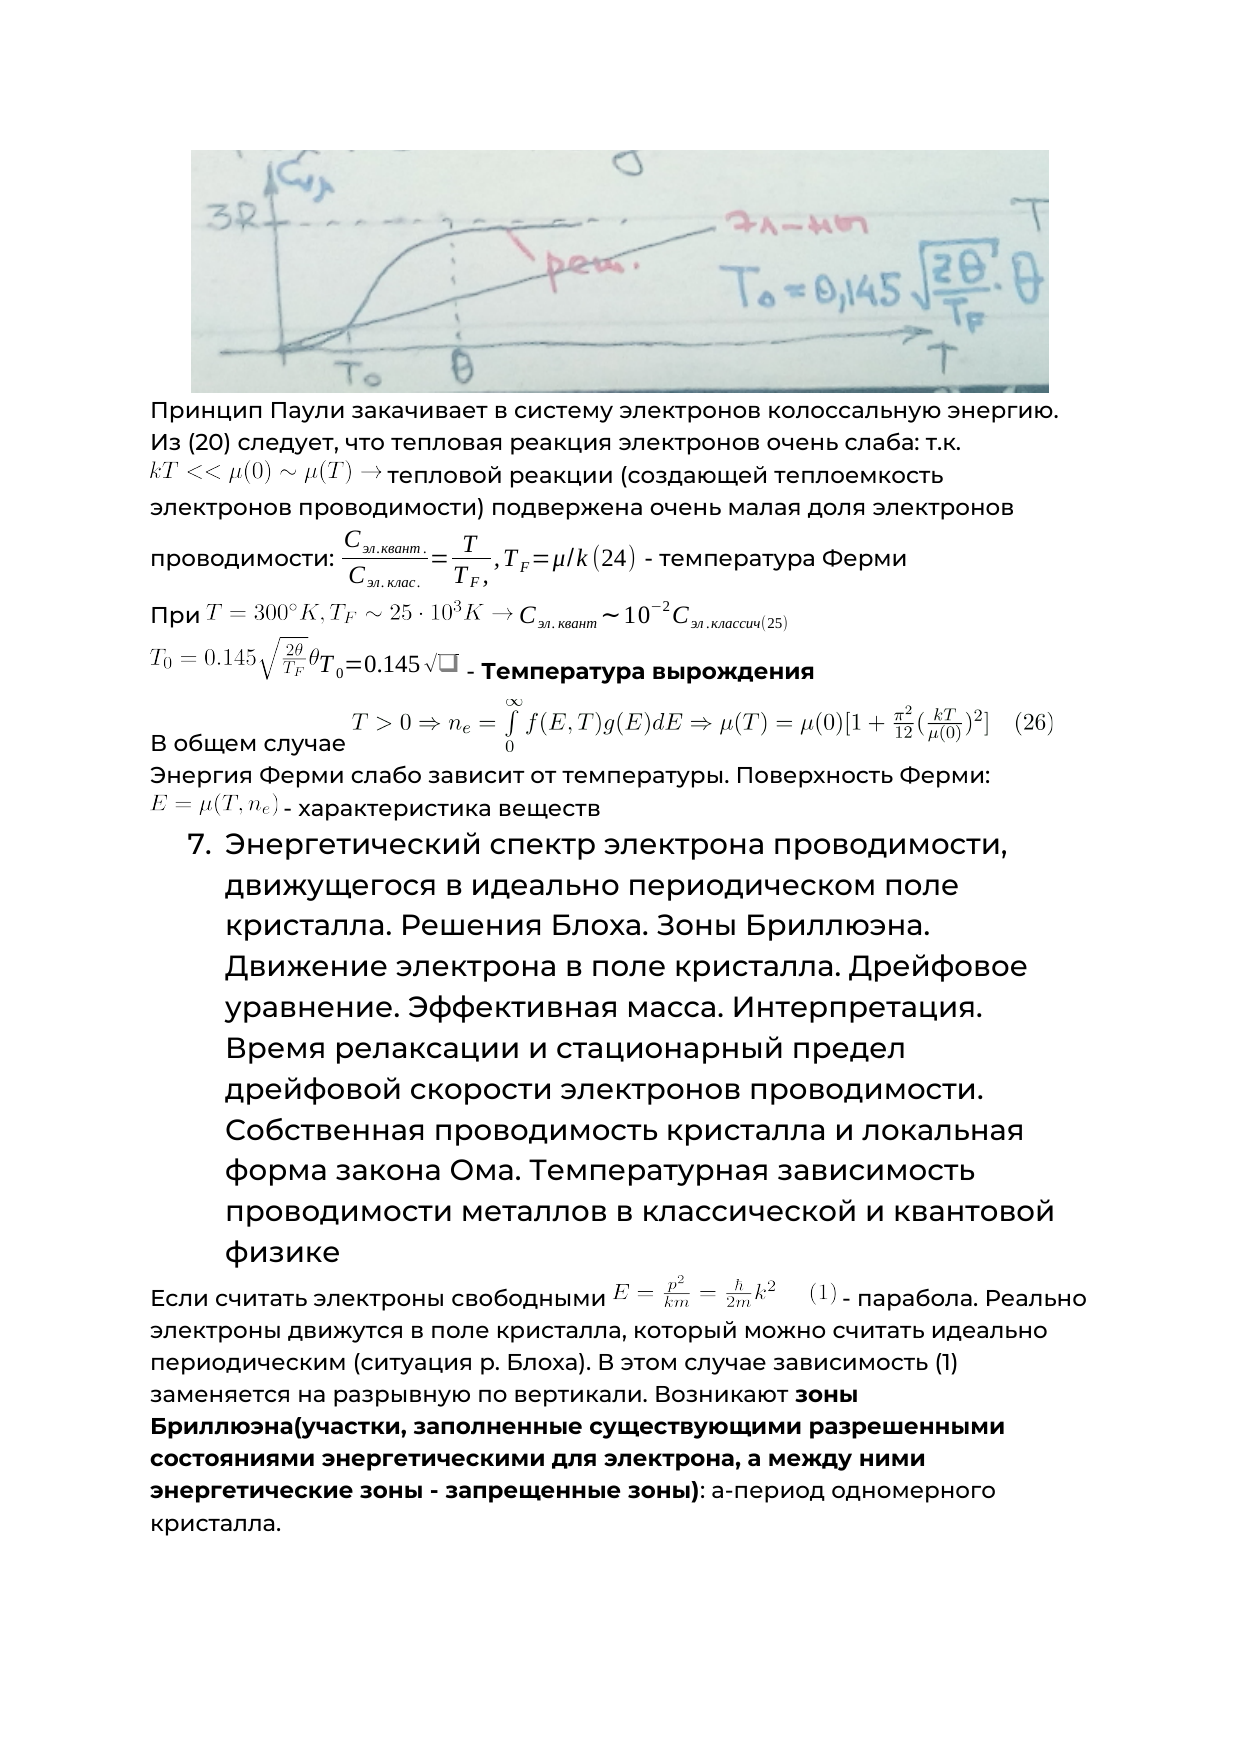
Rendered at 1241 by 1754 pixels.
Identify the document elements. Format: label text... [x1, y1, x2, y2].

picture [612, 1275, 836, 1307]
text - Температура вырождения [150, 637, 1090, 695]
text Энергия Ферми слабо зависит от температуры. Поверхность Ферми: - характеристика веществ [150, 761, 1090, 822]
subtitle Энергетический спектр электрона проводимости, движущегося в идеально периодическом поле кристалла. Решения Блоха. Зоны Бриллюэна. Движение электрона в поле кристалла. Дрейфовое уравнение. Эффективная масса. Интерпретация. Время релаксации и стационарный предел дрейфовой скорости электронов проводимости. Собственная проводимость кристалла и локальная форма закона Ома. Температурная зависимость проводимости металлов в классической и квантовой физике [187, 826, 1090, 1270]
picture [191, 150, 1049, 393]
text Если считать электроны свободными - парабола. Реально электроны движутся в поле кристалла, который можно считать идеально периодическим (ситуация р. Блоха). В этом случае зависимость (1) заменяется на разрывную по вертикали. Возникают зоны Бриллюэна(участки, заполненные существующими разрешенными состояниями энергетическими для электрона, а между ними энергетические зоны - запрещенные зоны): а-период одномерного кристалла. [150, 1275, 1090, 1537]
picture [150, 460, 382, 484]
picture [206, 600, 513, 624]
text При [150, 597, 1090, 633]
picture [150, 793, 278, 816]
text Принцип Паули закачивает в систему электронов колоссальную энергию. Из (20) следует, что тепловая реакция электронов очень слаба: т.к. тепловой реакции (создающей теплоемкость электронов проводимости) подвержена очень малая доля электронов проводимости: - температура Ферми [150, 396, 1090, 592]
picture [150, 637, 319, 680]
picture [352, 699, 1053, 752]
